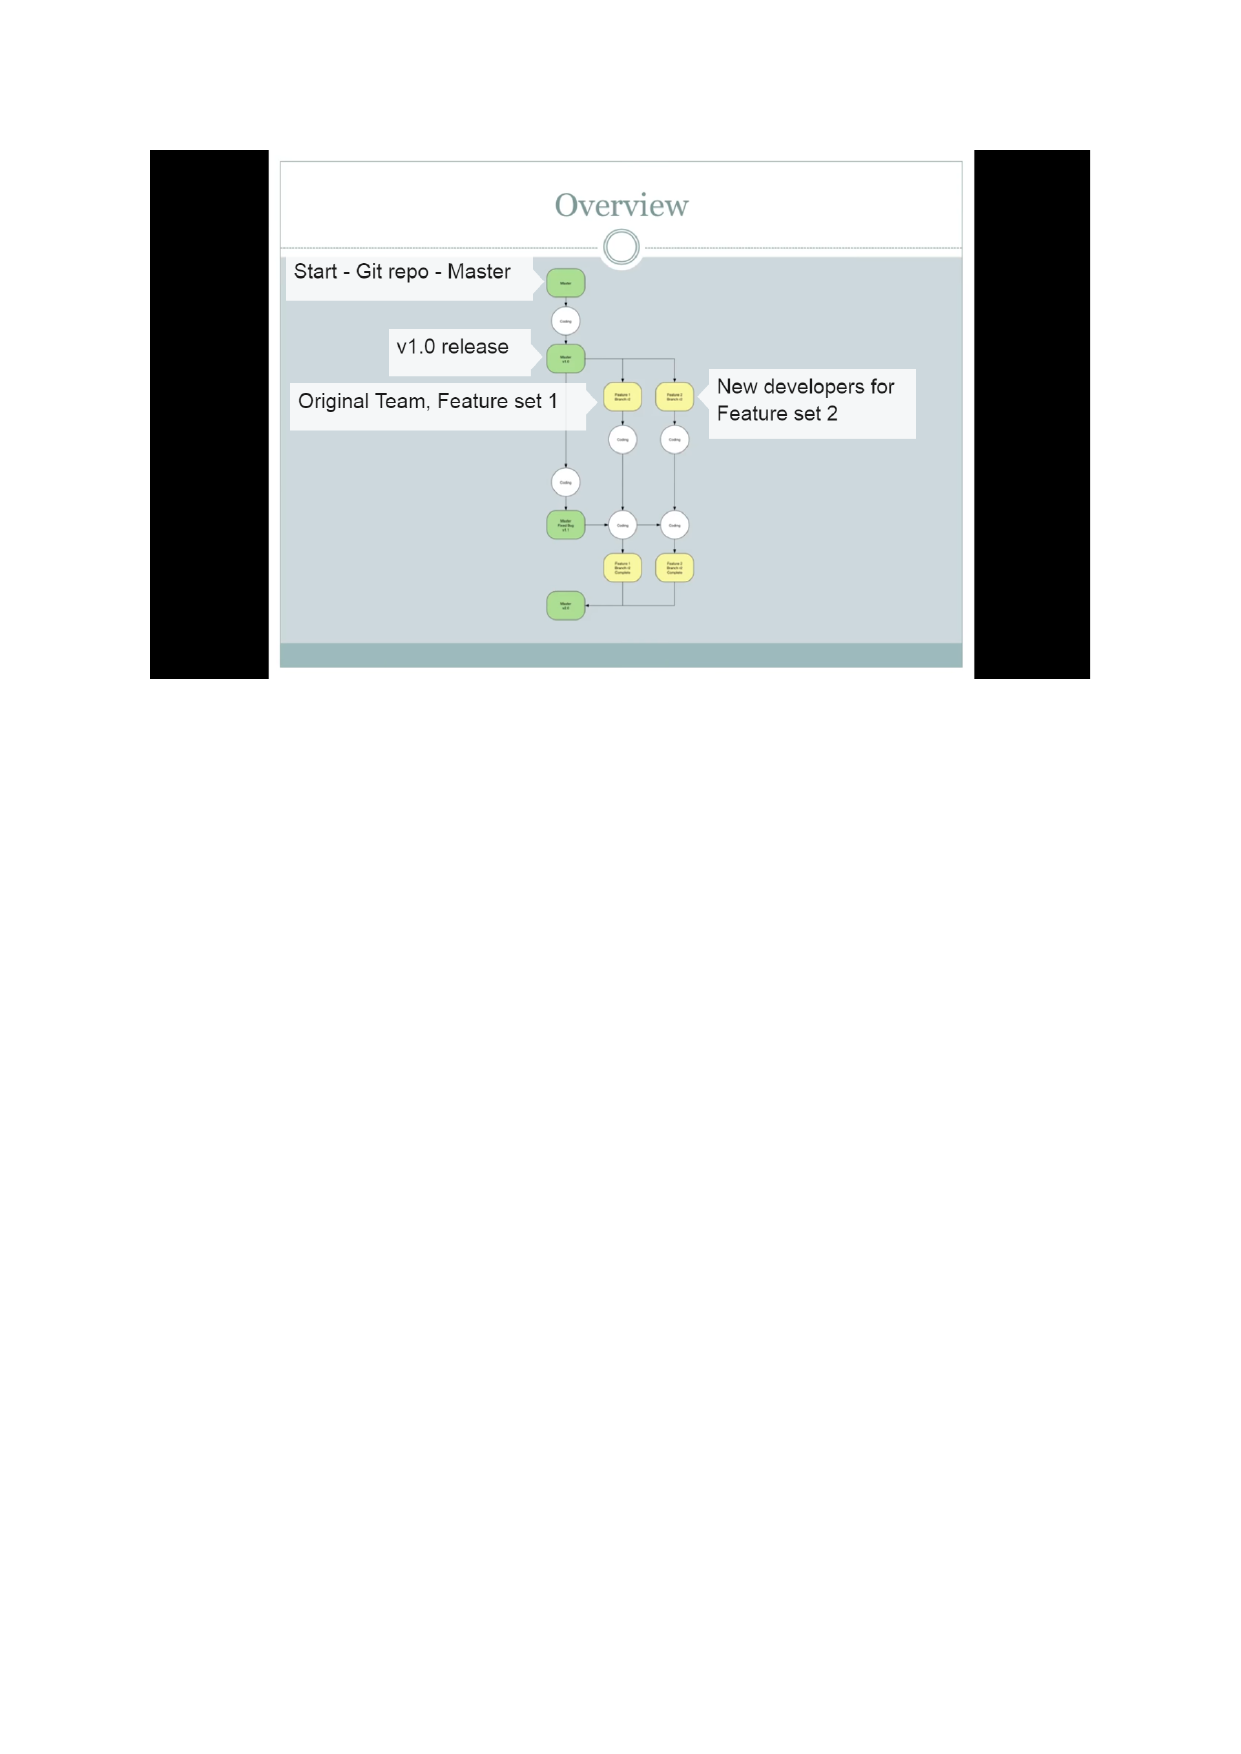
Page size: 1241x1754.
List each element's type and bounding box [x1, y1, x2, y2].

picture [150, 150, 1091, 679]
